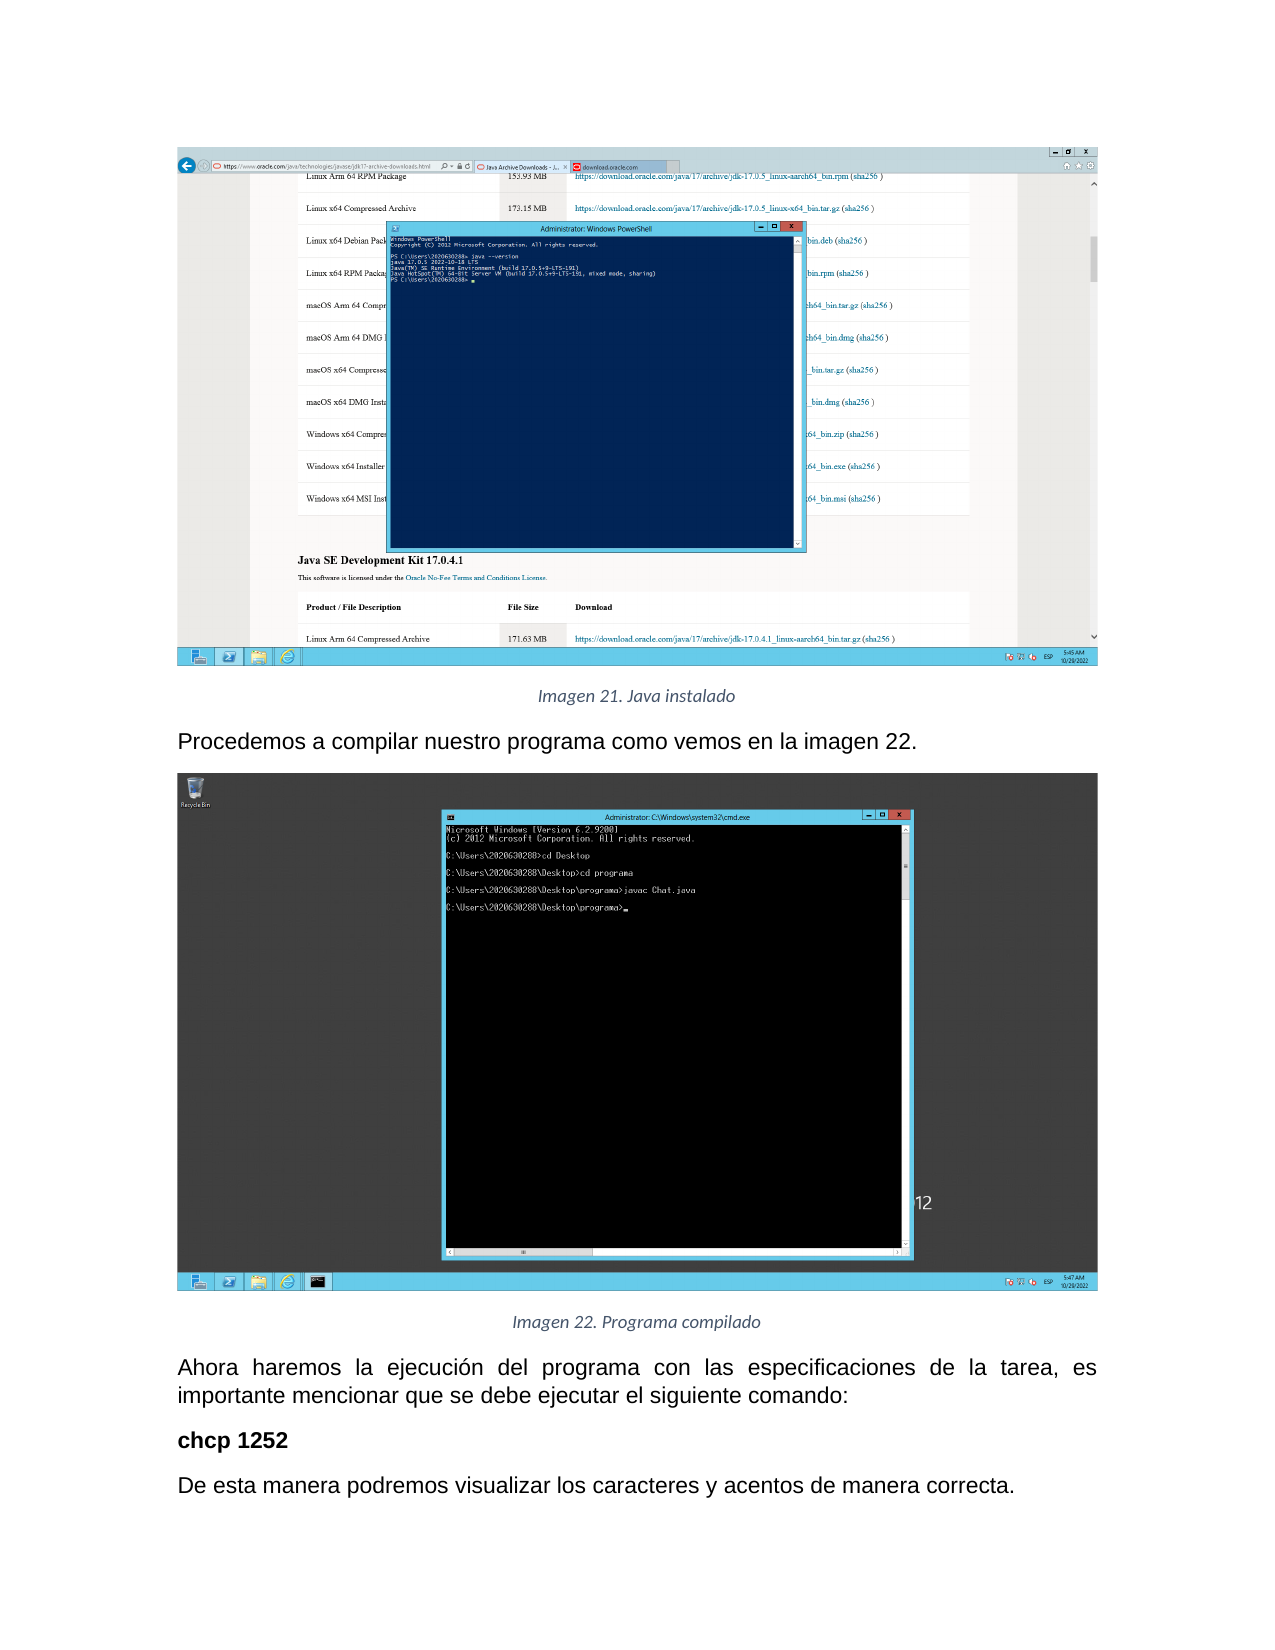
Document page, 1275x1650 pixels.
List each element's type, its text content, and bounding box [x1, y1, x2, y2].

text Procedemos a compilar nuestro programa como vemos en la imagen 22. [177, 728, 1098, 754]
picture [177, 147, 1098, 666]
picture [177, 773, 1098, 1291]
text De esta manera podremos visualizar los caracteres y acentos de manera correcta. [177, 1472, 1098, 1498]
text chcp 1252 [177, 1427, 1098, 1453]
text Ahora haremos la ejecución del programa con las especificaciones de la tarea, es importante mencionar que se debe ejecutar el siguiente comando: [177, 1353, 1098, 1408]
